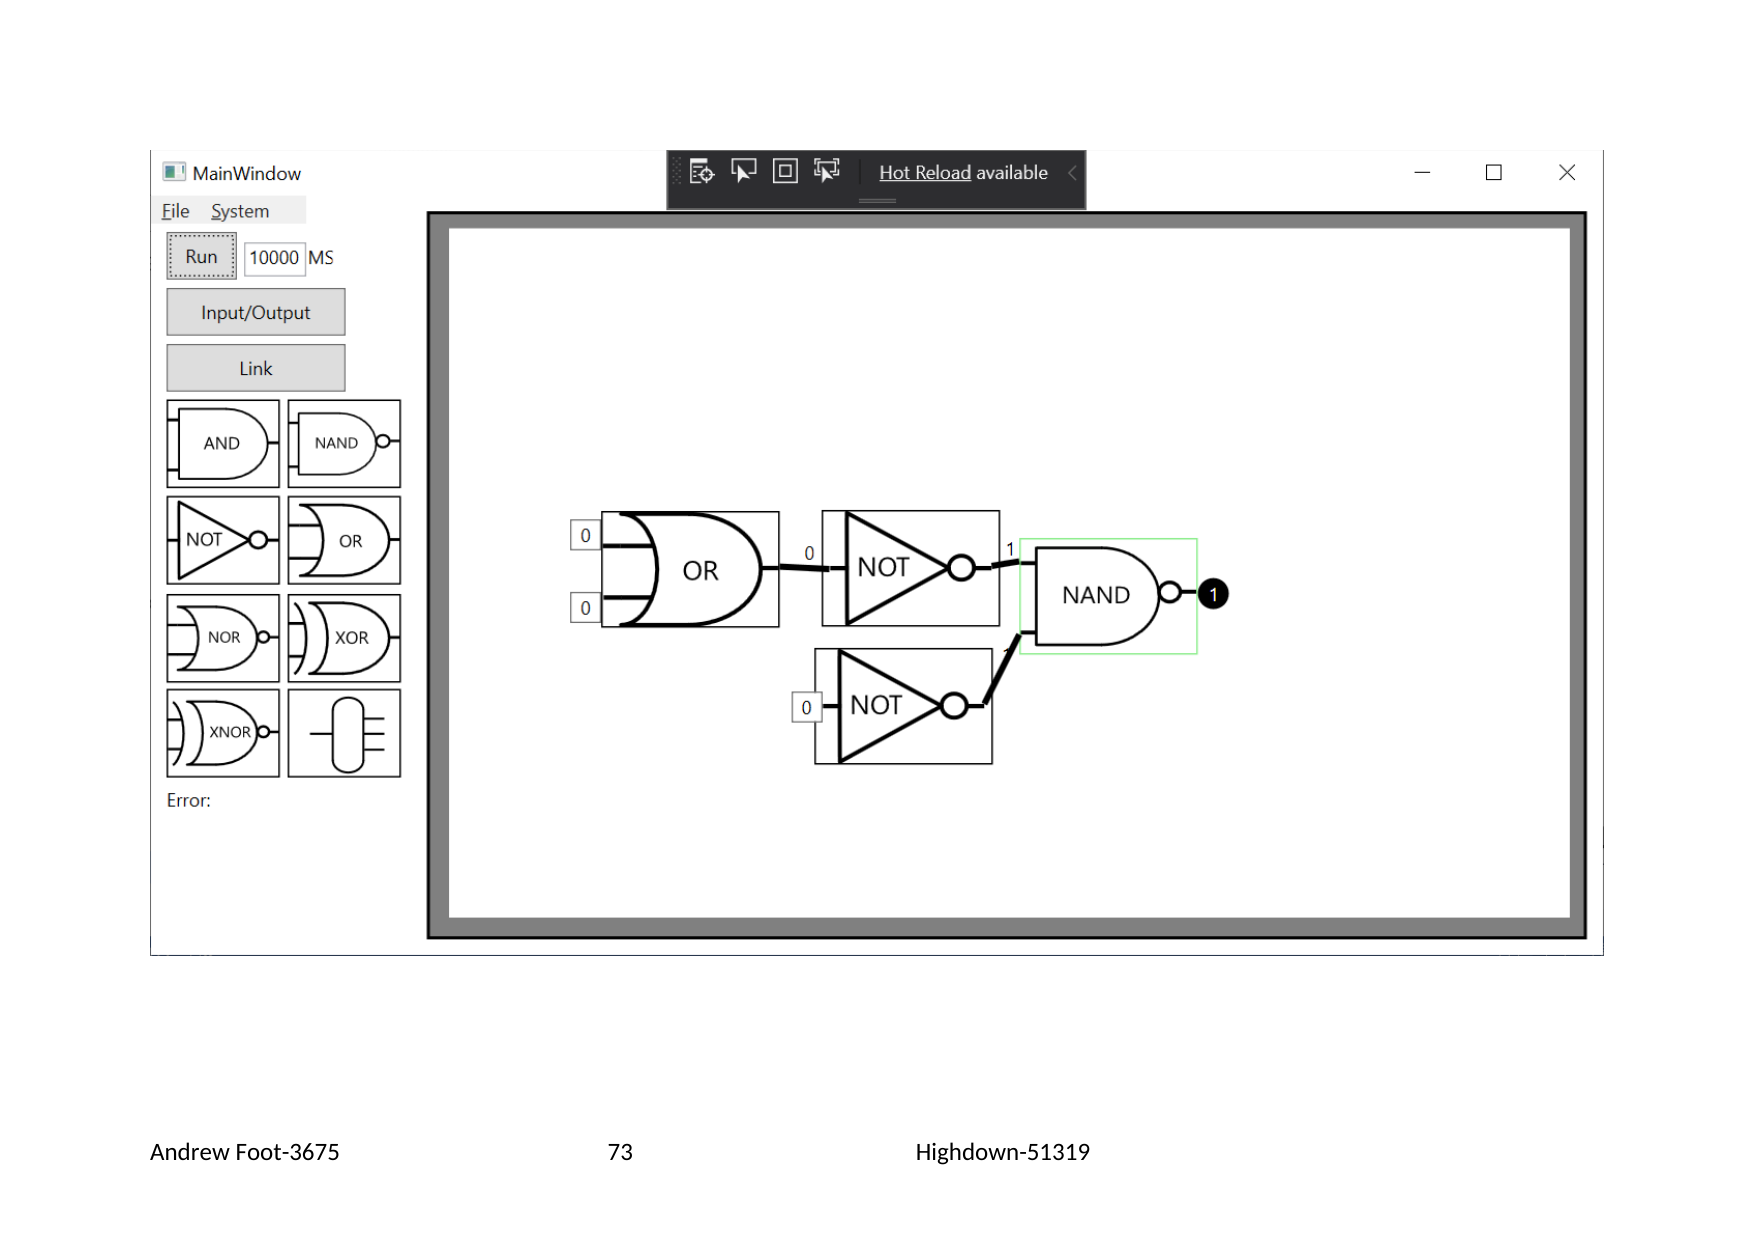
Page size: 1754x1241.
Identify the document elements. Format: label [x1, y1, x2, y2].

picture [150, 150, 1604, 956]
